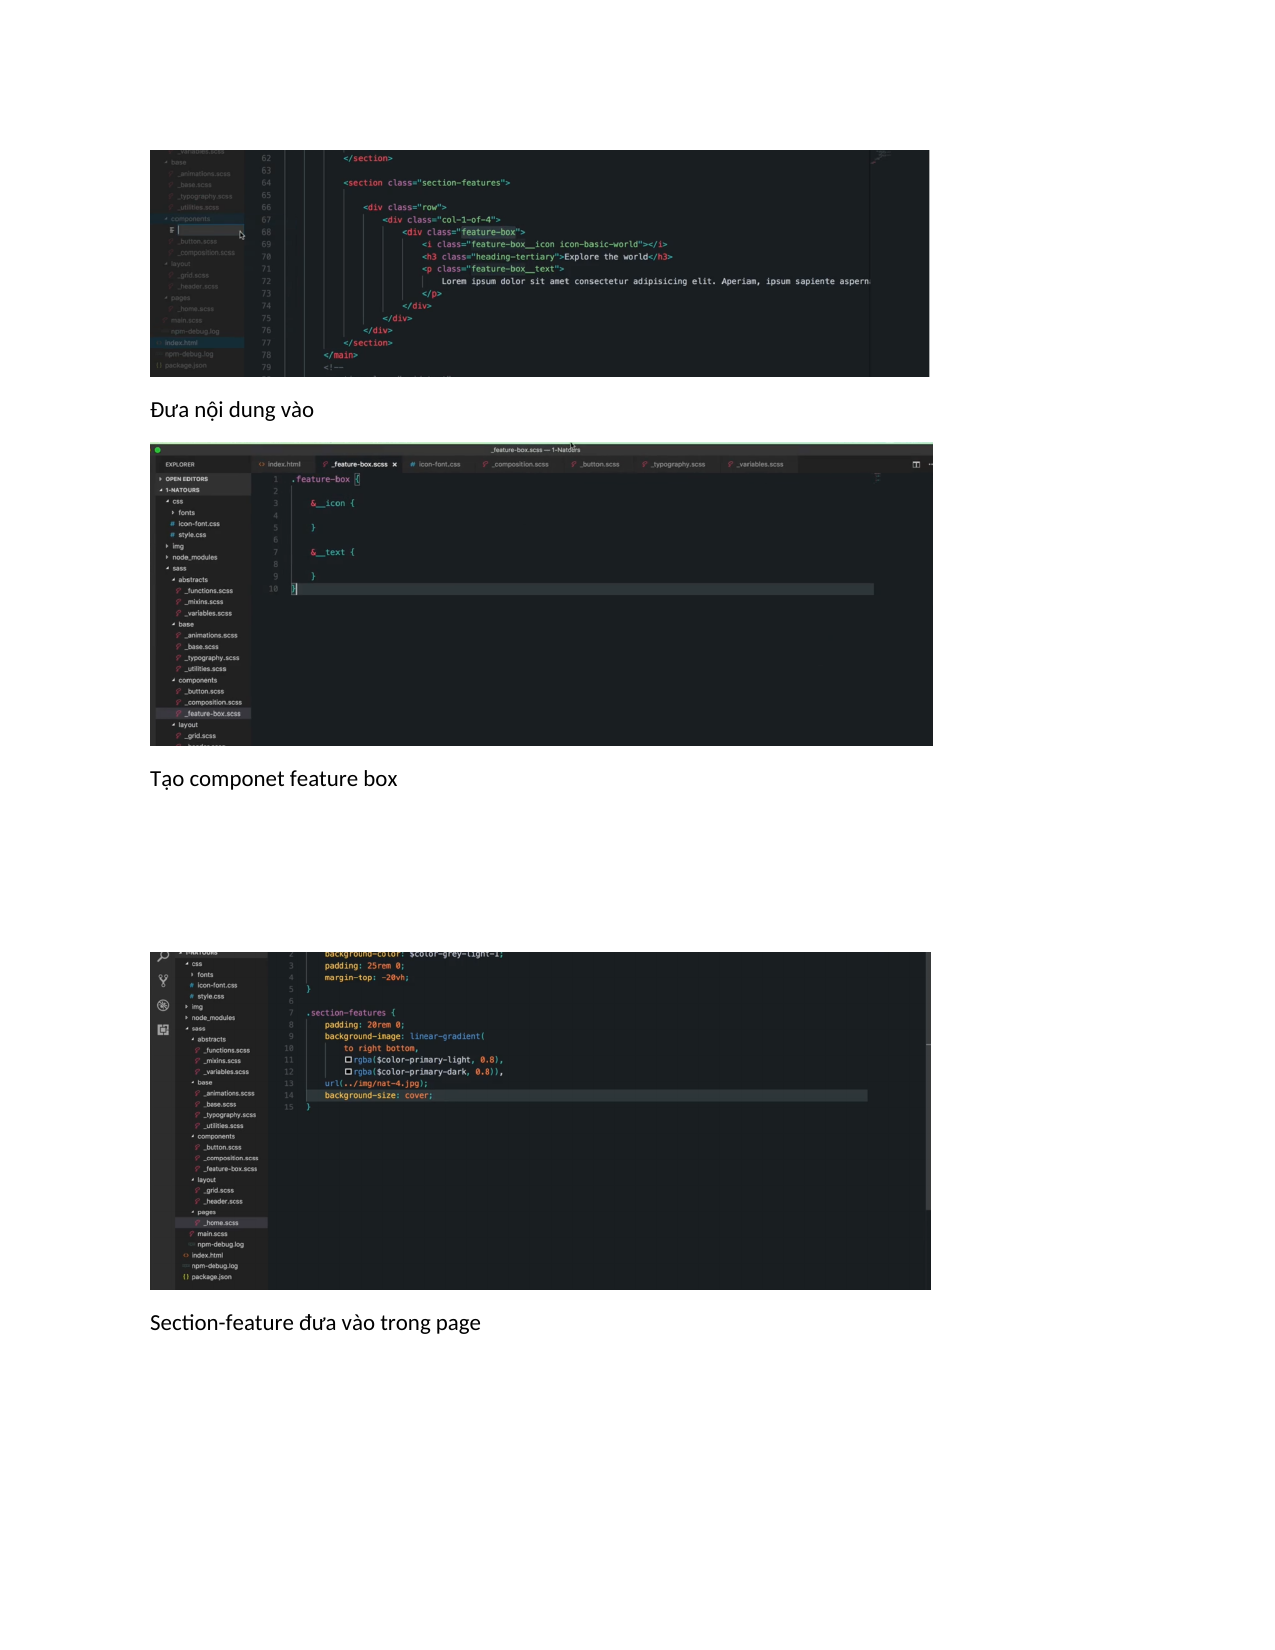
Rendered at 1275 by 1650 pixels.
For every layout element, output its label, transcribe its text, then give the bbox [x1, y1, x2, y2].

text Đưa nội dung vào [150, 396, 1125, 423]
text Section-feature đưa vào trong page [150, 1308, 1125, 1336]
picture [150, 952, 931, 1290]
picture [150, 442, 933, 746]
text Tạo componet feature box [150, 764, 1125, 792]
picture [150, 150, 930, 377]
